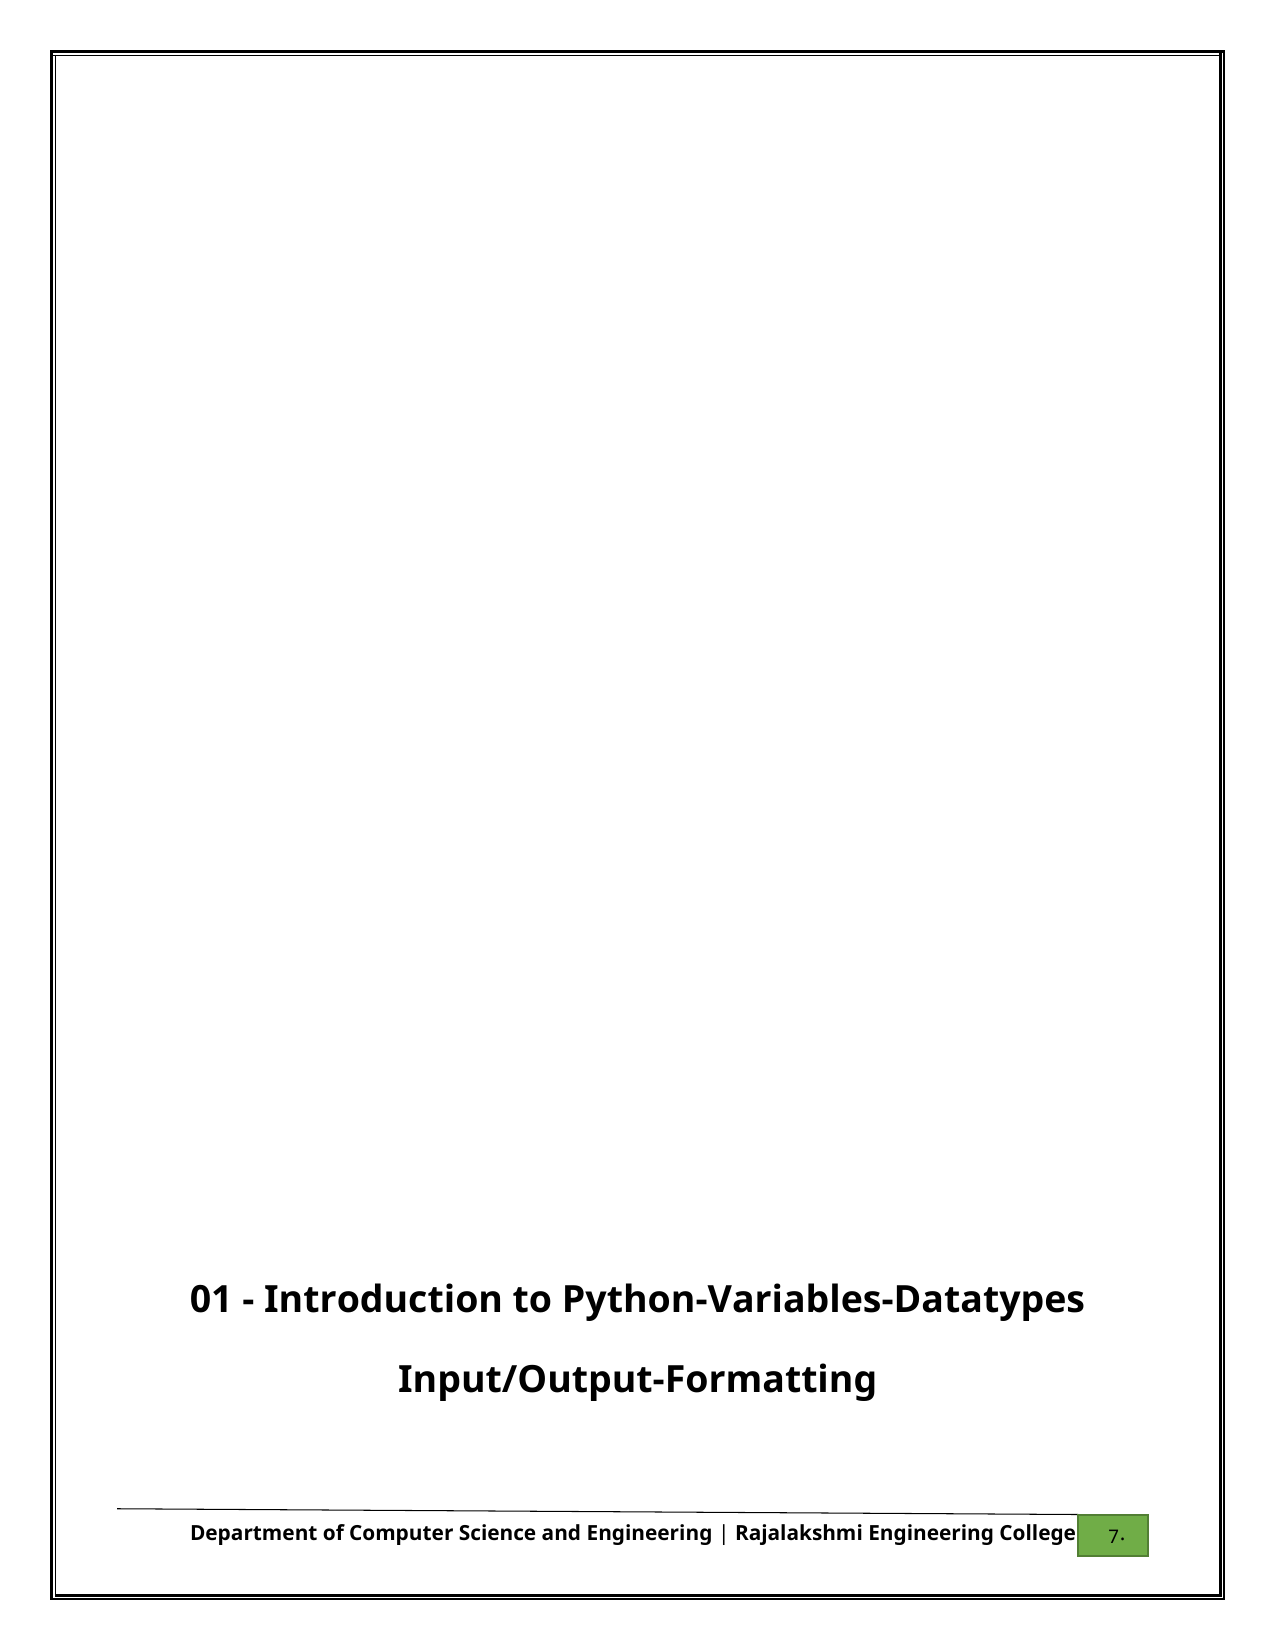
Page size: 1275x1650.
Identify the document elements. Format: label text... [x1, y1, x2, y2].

text Input/Output-Formatting [150, 1353, 1125, 1404]
text 01 - Introduction to Python-Variables-Datatypes [150, 1272, 1125, 1323]
